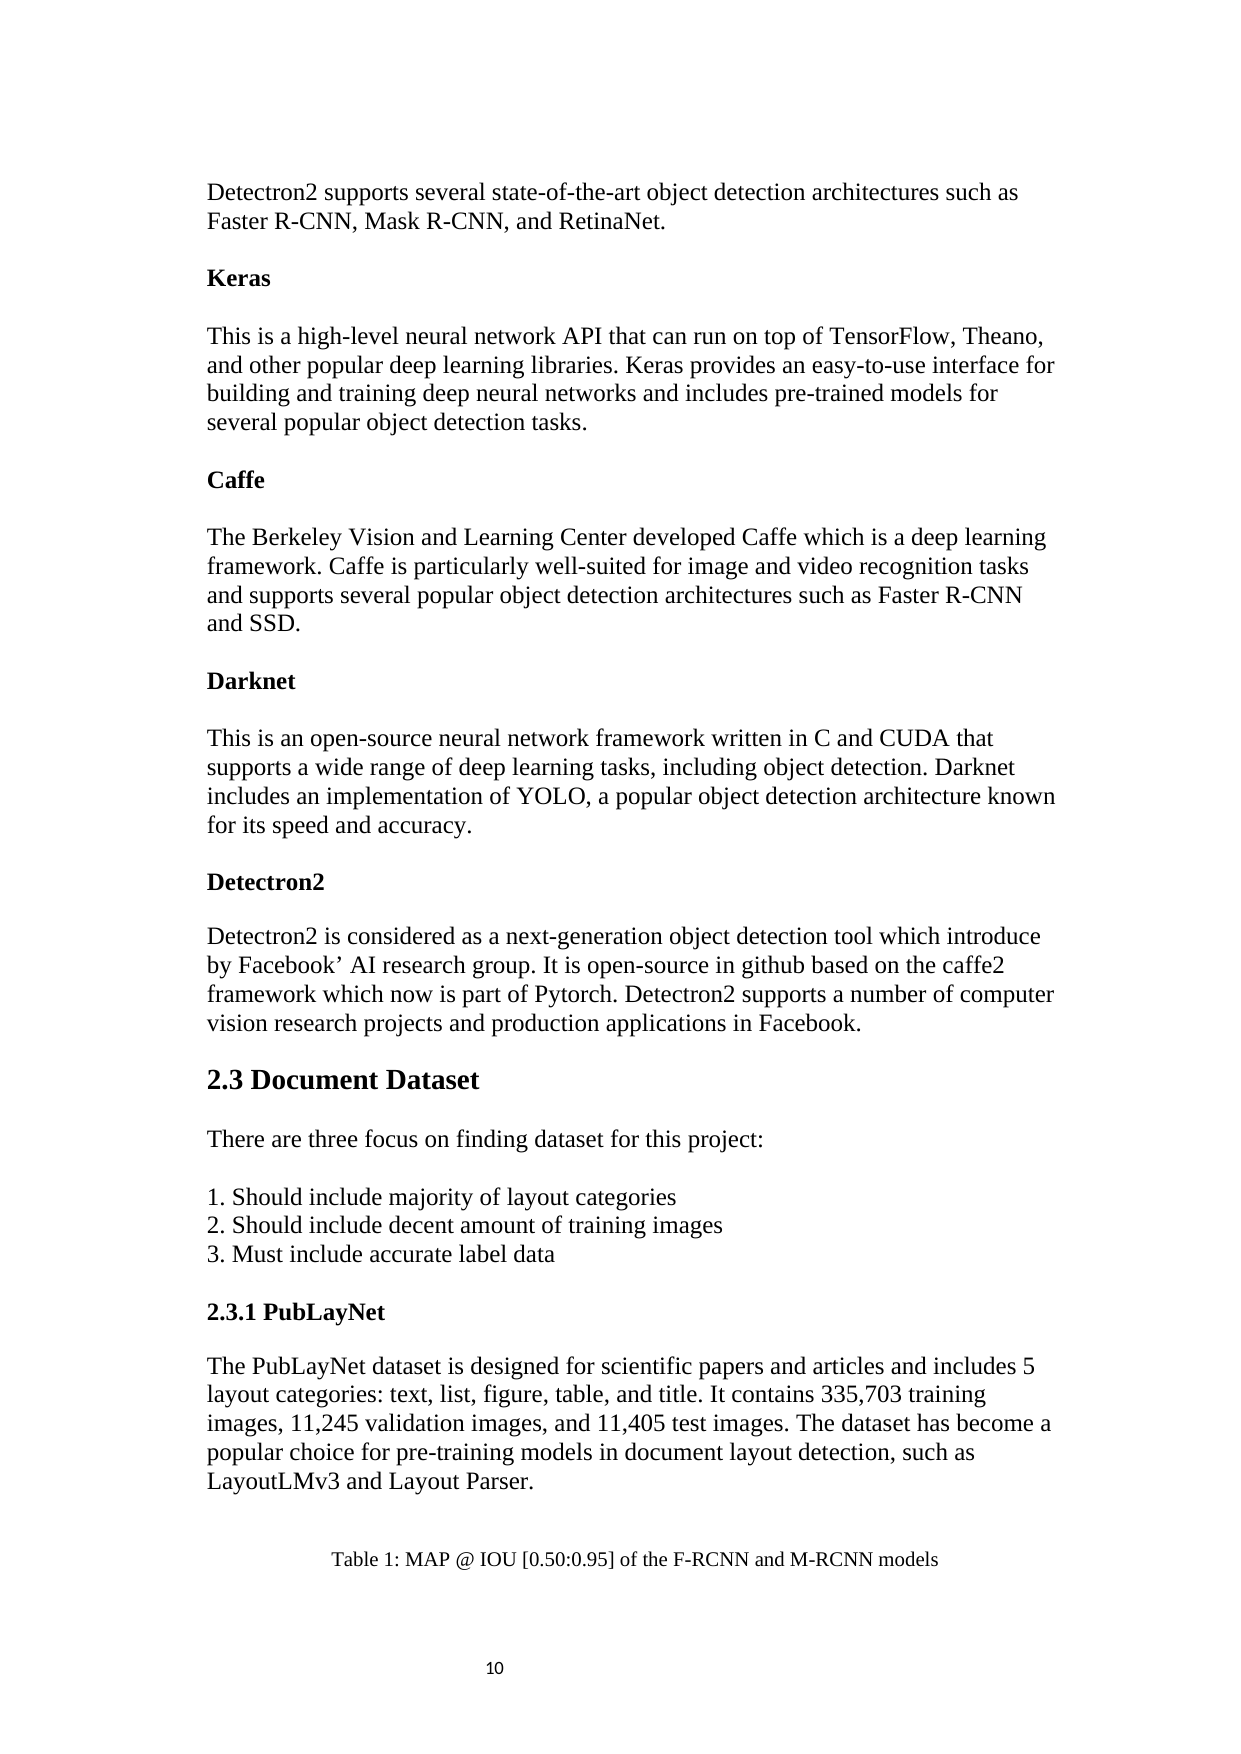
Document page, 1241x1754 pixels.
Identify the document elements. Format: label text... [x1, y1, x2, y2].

list Should include decent amount of training images [207, 1210, 1063, 1239]
text This is an open-source neural network framework written in C and CUDA that supports a wide range of deep learning tasks, including object detection. Darknet includes an implementation of YOLO, a popular object detection architecture known for its speed and accuracy. [207, 723, 1063, 838]
text Detectron2 is considered as a next-generation object detection tool which introduce by Facebook’ AI research group. It is open-source in github based on the caffe2 framework which now is part of Pytorch. Detectron2 supports a number of computer vision research projects and production applications in Facebook. [207, 921, 1063, 1036]
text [207, 177, 1063, 235]
text The Berkeley Vision and Learning Center developed Caffe which is a deep learning framework. Caffe is particularly well-suited for image and video recognition tasks and supports several popular object detection architectures such as Faster R-CNN and SSD. [207, 522, 1063, 637]
text There are three focus on finding dataset for this project: [207, 1124, 1063, 1153]
list 2.3.1 PubLayNet [207, 1297, 1063, 1325]
list Table 1: MAP @ IOU [0.50:0.95] of the F-RCNN and M-RCNN models [207, 1547, 1063, 1571]
text Detectron2 [207, 867, 1063, 896]
list Should include majority of layout categories [207, 1182, 1063, 1210]
list Must include accurate label data [207, 1239, 1063, 1268]
list The PubLayNet dataset is designed for scientific papers and articles and includes 5 layout categories: text, list, figure, table, and title. It contains 335,703 training images, 11,245 validation images, and 11,405 test images. The dataset has become a popular choice for pre-training models in document layout detection, such as LayoutLMv3 and Layout Parser. [207, 1351, 1063, 1494]
text Keras [207, 263, 1063, 292]
text Caffe [207, 465, 1063, 493]
text Darknet [207, 666, 1063, 695]
text This is a high-level neural network API that can run on top of TensorFlow, Theano, and other popular deep learning libraries. Keras provides an easy-to-use interface for building and training deep neural networks and includes pre-trained models for several popular object detection tasks. [207, 321, 1063, 436]
text 2.3 Document Dataset [207, 1062, 1063, 1095]
